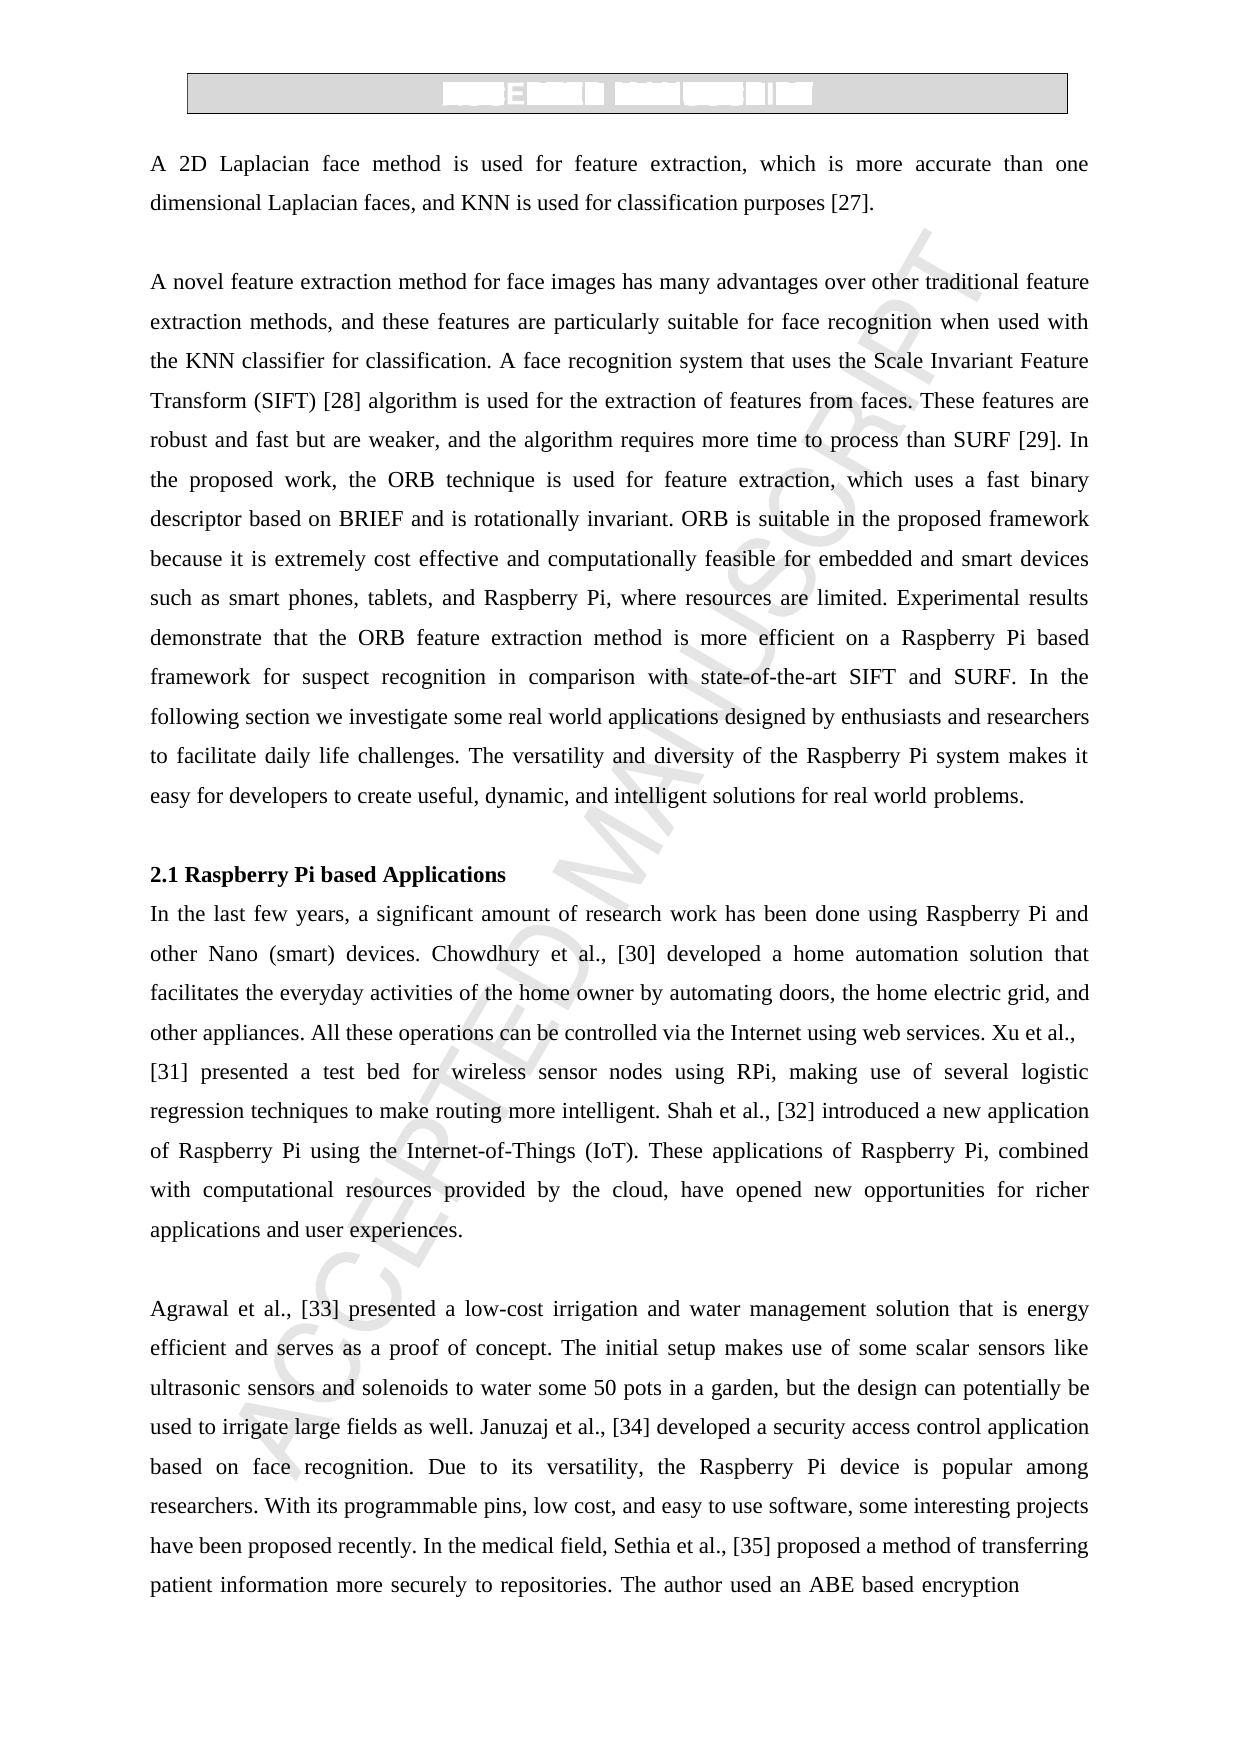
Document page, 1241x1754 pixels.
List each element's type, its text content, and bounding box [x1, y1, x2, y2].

picture [683, 82, 744, 106]
text Agrawal et al., [33] presented a low-cost irrigation and water management solution that is energy efficient and serves as a proof of concept. The initial setup makes use of some scalar sensors like ultrasonic sensors and solenoids to water some 50 pots in a garden, but the design can potentially be used to irrigate large fields as well. Januzaj et al., [34] developed a security access control application based on face recognition. Due to its versatility, the Raspberry Pi device is popular among researchers. With its programmable pins, low cost, and easy to use software, some interesting projects have been proposed recently. In the medical field, Sethia et al., [35] proposed a method of transferring patient information more securely to repositories. The author used an ABE based encryption [150, 1295, 1091, 1598]
text A novel feature extraction method for face images has many advantages over other traditional feature extraction methods, and these features are particularly suitable for face recognition when used with the KNN classifier for classification. A face recognition system that uses the Scale Invariant Feature Transform (SIFT) [28] algorithm is used for the extraction of features from faces. These features are robust and fast but are weaker, and the algorithm requires more time to process than SURF [29]. In the proposed work, the ORB technique is used for feature extraction, which uses a fast binary descriptor based on BRIEF and is rotationally invariant. ORB is suitable in the proposed framework because it is extremely cost effective and computationally feasible for embedded and smart devices such as smart phones, tablets, and Raspberry Pi, where resources are limited. Experimental results demonstrate that the ORB feature extraction method is more efficient on a Raspberry Pi based framework for suspect recognition in comparison with state-of-the-art SIFT and SURF. In the following section we investigate some real world applications designed by enthusiasts and researchers to facilitate daily life challenges. The versatility and diversity of the Raspberry Pi system makes it easy for developers to create useful, dynamic, and intelligent solutions for real world problems. [150, 268, 1091, 808]
text In the last few years, a significant amount of research work has been done using Raspberry Pi and other Nano (smart) devices. Chowdhury et al., [30] developed a home automation solution that facilitates the everyday activities of the home owner by automating doors, the home electric grid, and other appliances. All these operations can be controlled via the Internet using web services. Xu et al., [150, 900, 1091, 1045]
picture [615, 82, 680, 105]
picture [776, 82, 813, 105]
picture [746, 82, 765, 105]
subtitle Raspberry Pi based Applications [150, 861, 1113, 887]
picture [527, 82, 583, 105]
text A 2D Laplacian face method is used for feature extraction, which is more accurate than one dimensional Laplacian faces, and KNN is used for classification purposes [27]. [150, 150, 1091, 216]
picture [585, 82, 604, 105]
picture [442, 82, 505, 106]
text [31] presented a test bed for wireless sensor nodes using RPi, making use of several logistic regression techniques to make routing more intelligent. Shah et al., [32] introduced a new application of Raspberry Pi using the Internet-of-Things (IoT). These applications of Raspberry Pi, combined with computational resources provided by the cloud, have opened new opportunities for richer applications and user experiences. [150, 1058, 1091, 1242]
